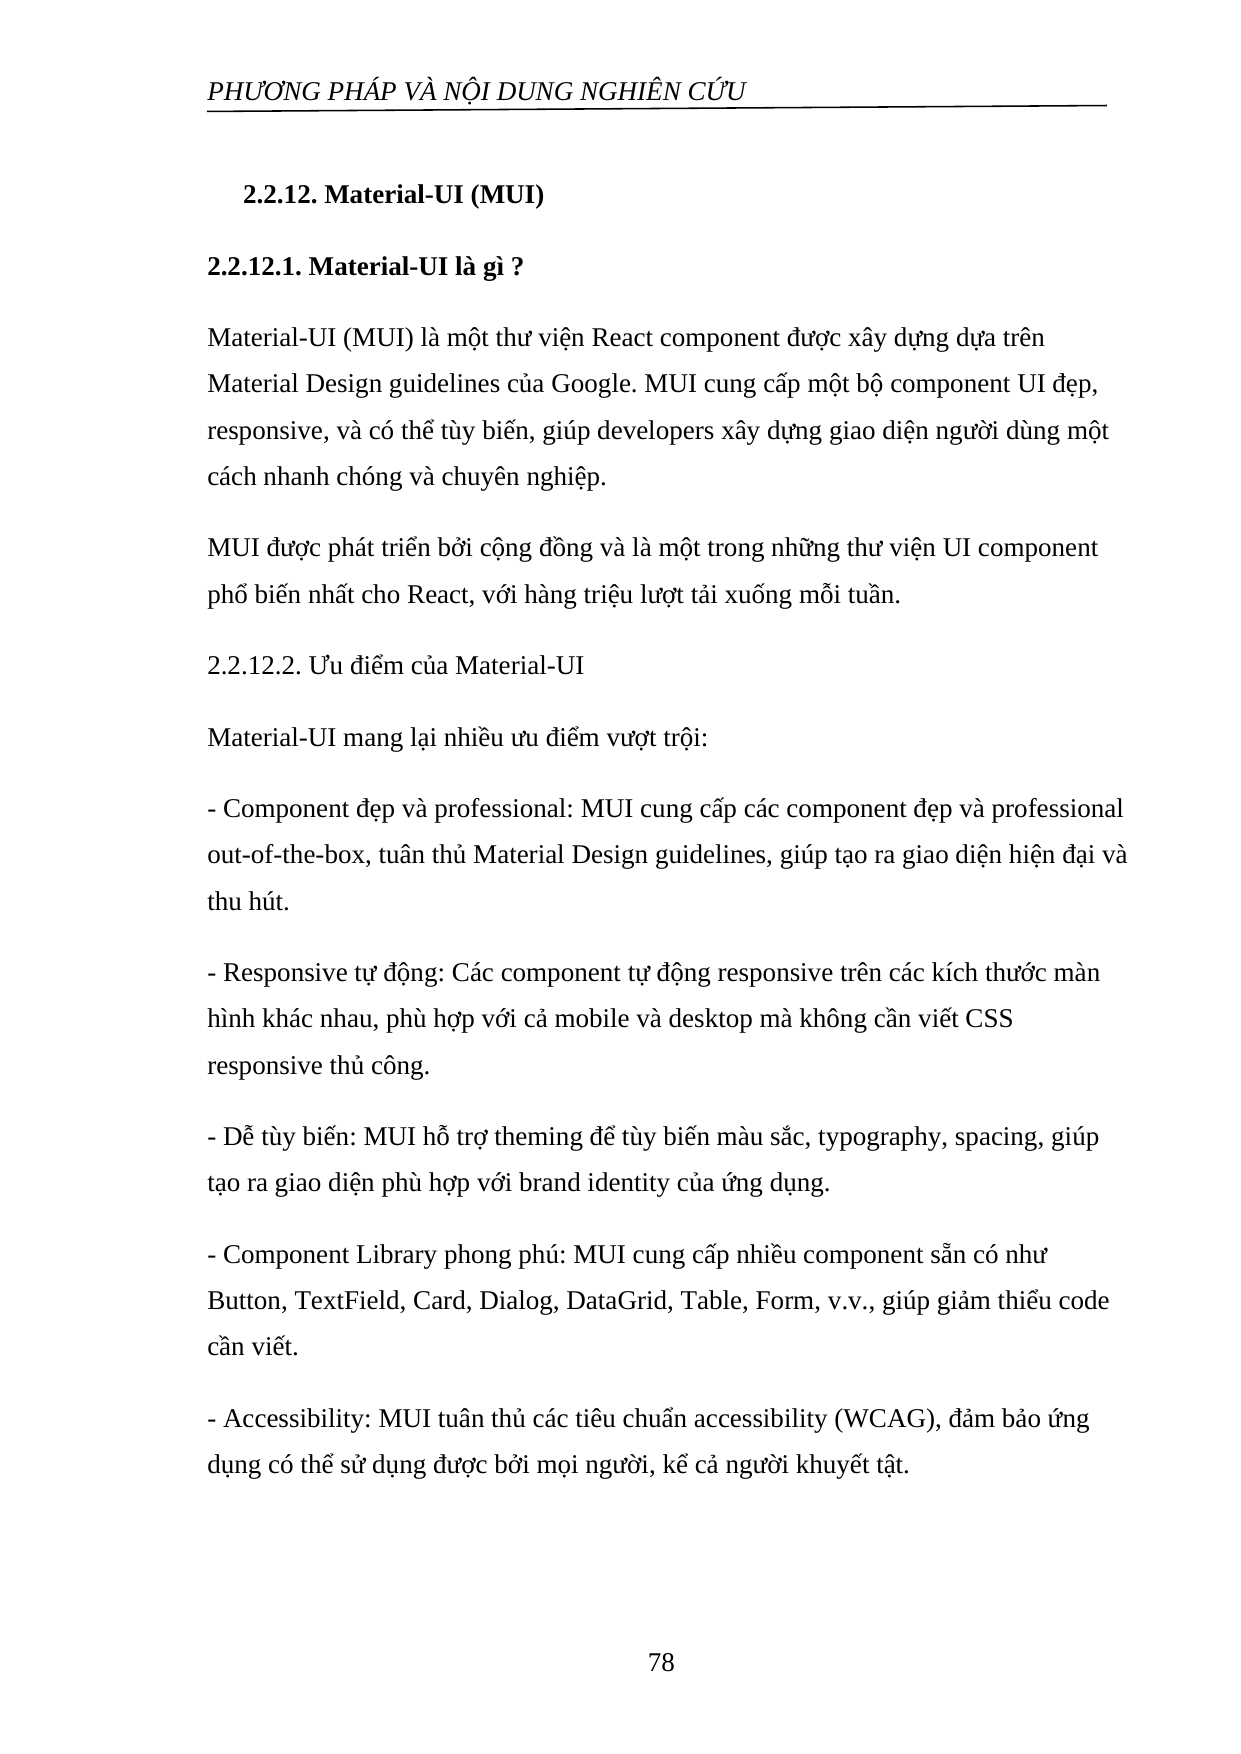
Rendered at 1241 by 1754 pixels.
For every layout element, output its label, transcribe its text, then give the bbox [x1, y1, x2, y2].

text - Dễ tùy biến: MUI hỗ trợ theming để tùy biến màu sắc, typography, spacing, giúp tạo ra giao diện phù hợp với brand identity của ứng dụng. [207, 1120, 1129, 1198]
text - Component đẹp và professional: MUI cung cấp các component đẹp và professional out-of-the-box, tuân thủ Material Design guidelines, giúp tạo ra giao diện hiện đại và thu hút. [207, 792, 1129, 916]
text MUI được phát triển bởi cộng đồng và là một trong những thư viện UI component phổ biến nhất cho React, với hàng triệu lượt tải xuống mỗi tuần. [207, 532, 1129, 609]
text 2.2.12.2. Ưu điểm của Material-UI [207, 649, 1129, 680]
text 2.2.12.1. Material-UI là gì ? [207, 250, 1129, 281]
text Material-UI mang lại nhiều ưu điểm vượt trội: [207, 721, 1129, 752]
text - Accessibility: MUI tuân thủ các tiêu chuẩn accessibility (WCAG), đảm bảo ứng dụng có thể sử dụng được bởi mọi người, kể cả người khuyết tật. [207, 1402, 1129, 1479]
text - Component Library phong phú: MUI cung cấp nhiều component sẵn có như Button, TextField, Card, Dialog, DataGrid, Table, Form, v.v., giúp giảm thiểu code cần viết. [207, 1238, 1129, 1362]
text Material-UI (MUI) là một thư viện React component được xây dựng dựa trên Material Design guidelines của Google. MUI cung cấp một bộ component UI đẹp, responsive, và có thể tùy biến, giúp developers xây dựng giao diện người dùng một cách nhanh chóng và chuyên nghiệp. [207, 321, 1129, 491]
text - Responsive tự động: Các component tự động responsive trên các kích thước màn hình khác nhau, phù hợp với cả mobile và desktop mà không cần viết CSS responsive thủ công. [207, 956, 1129, 1080]
text 2.2.12. Material-UI (MUI) [205, 178, 1123, 209]
